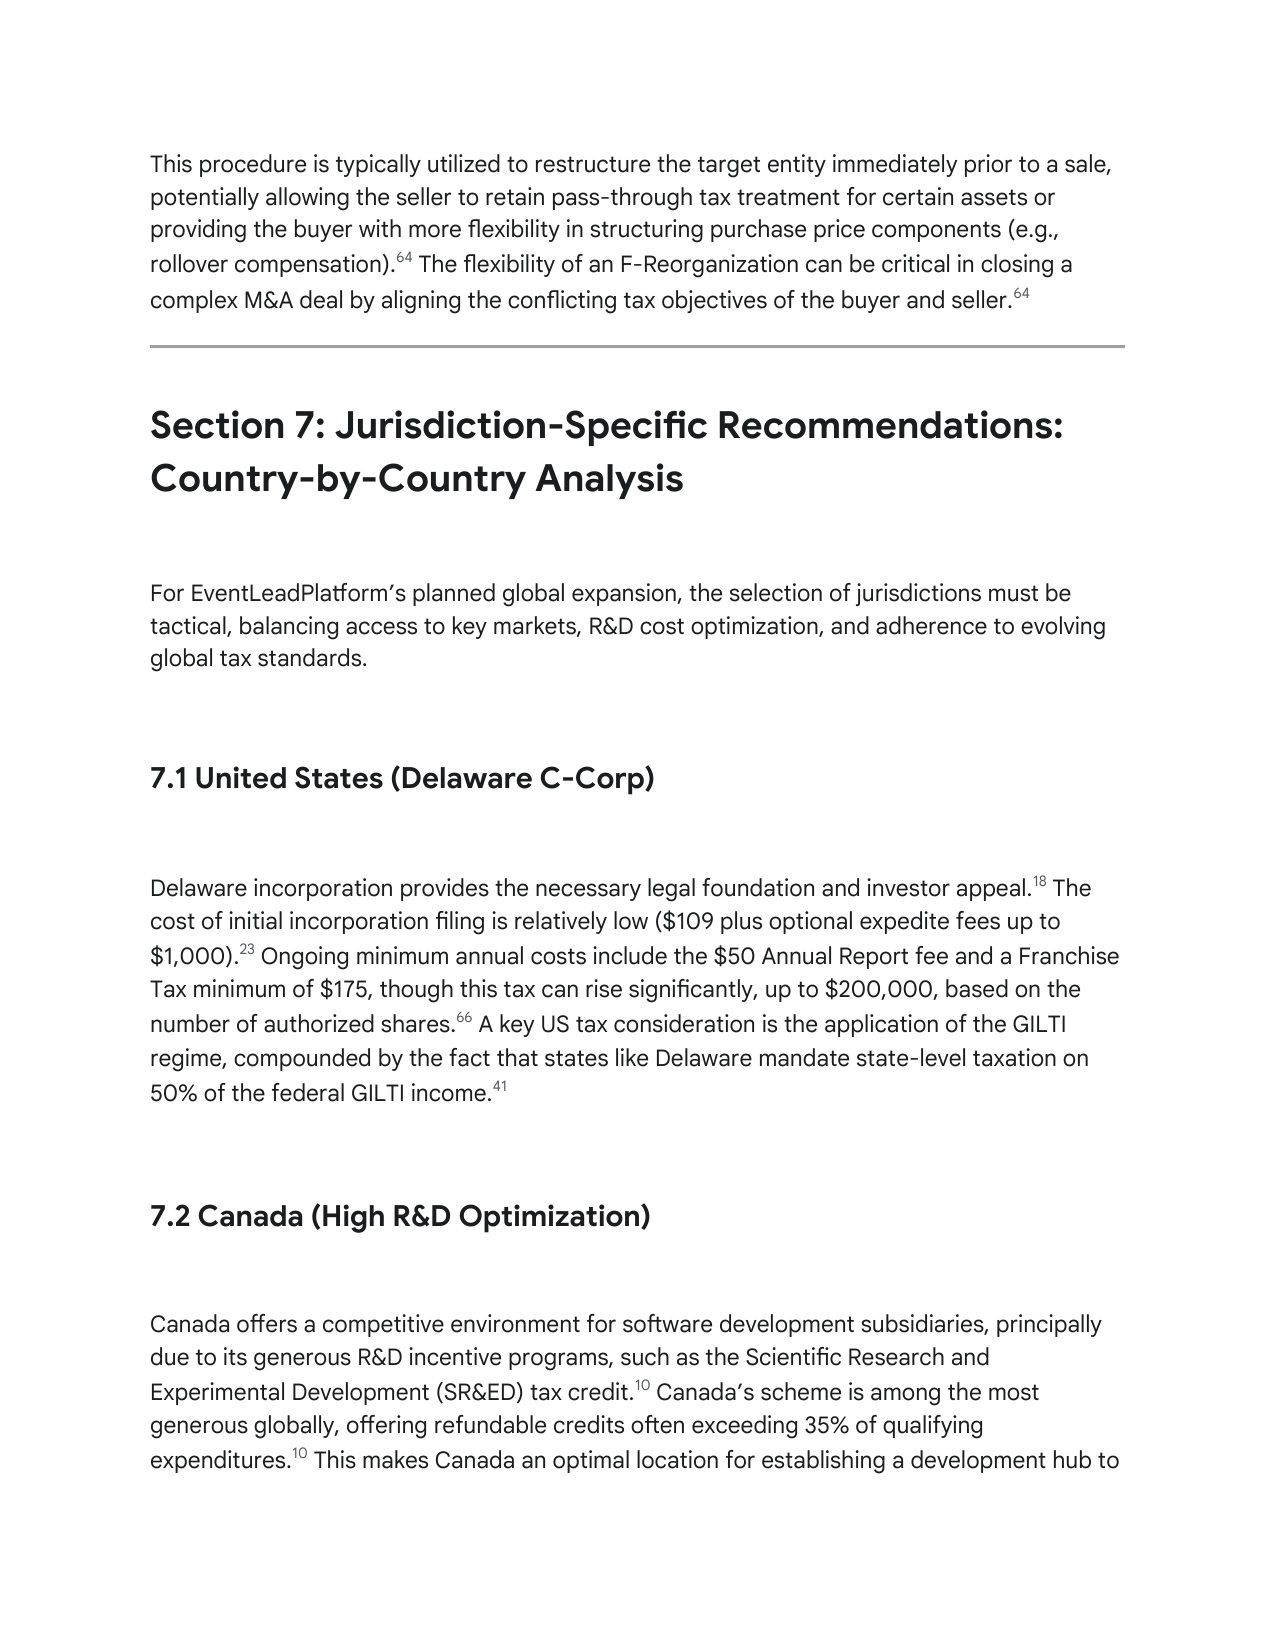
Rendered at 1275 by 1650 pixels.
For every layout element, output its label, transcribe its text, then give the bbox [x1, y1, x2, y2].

text For EventLeadPlatform’s planned global expansion, the selection of jurisdictions must be tactical, balancing access to key markets, R&D cost optimization, and adherence to evolving global tax standards. [150, 579, 1125, 673]
text This procedure is typically utilized to restructure the target entity immediately prior to a sale, potentially allowing the seller to retain pass-through tax treatment for certain assets or providing the buyer with more flexibility in structuring purchase price components (e.g., rollover compensation).64 The flexibility of an F-Reorganization can be critical in closing a complex M&A deal by aligning the conflicting tax objectives of the buyer and seller.64 [150, 150, 1125, 316]
subtitle 7.2 Canada (High R&D Optimization) [150, 1199, 1125, 1235]
text Delaware incorporation provides the necessary legal foundation and investor appeal.18 The cost of initial incorporation filing is relatively low ($109 plus optional expedite fees up to $1,000).23 Ongoing minimum annual costs include the $50 Annual Report fee and a Franchise Tax minimum of $175, though this tax can rise significantly, up to $200,000, based on the number of authorized shares.66 A key US tax consideration is the application of the GILTI regime, compounded by the fact that states like Delaware mandate state-level taxation on 50% of the federal GILTI income.41 [150, 872, 1125, 1108]
subtitle Section 7: Jurisdiction-Specific Recommendations: Country-by-Country Analysis [150, 402, 1125, 502]
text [150, 1311, 1125, 1476]
subtitle 7.1 United States (Delaware C-Corp) [150, 760, 1125, 797]
